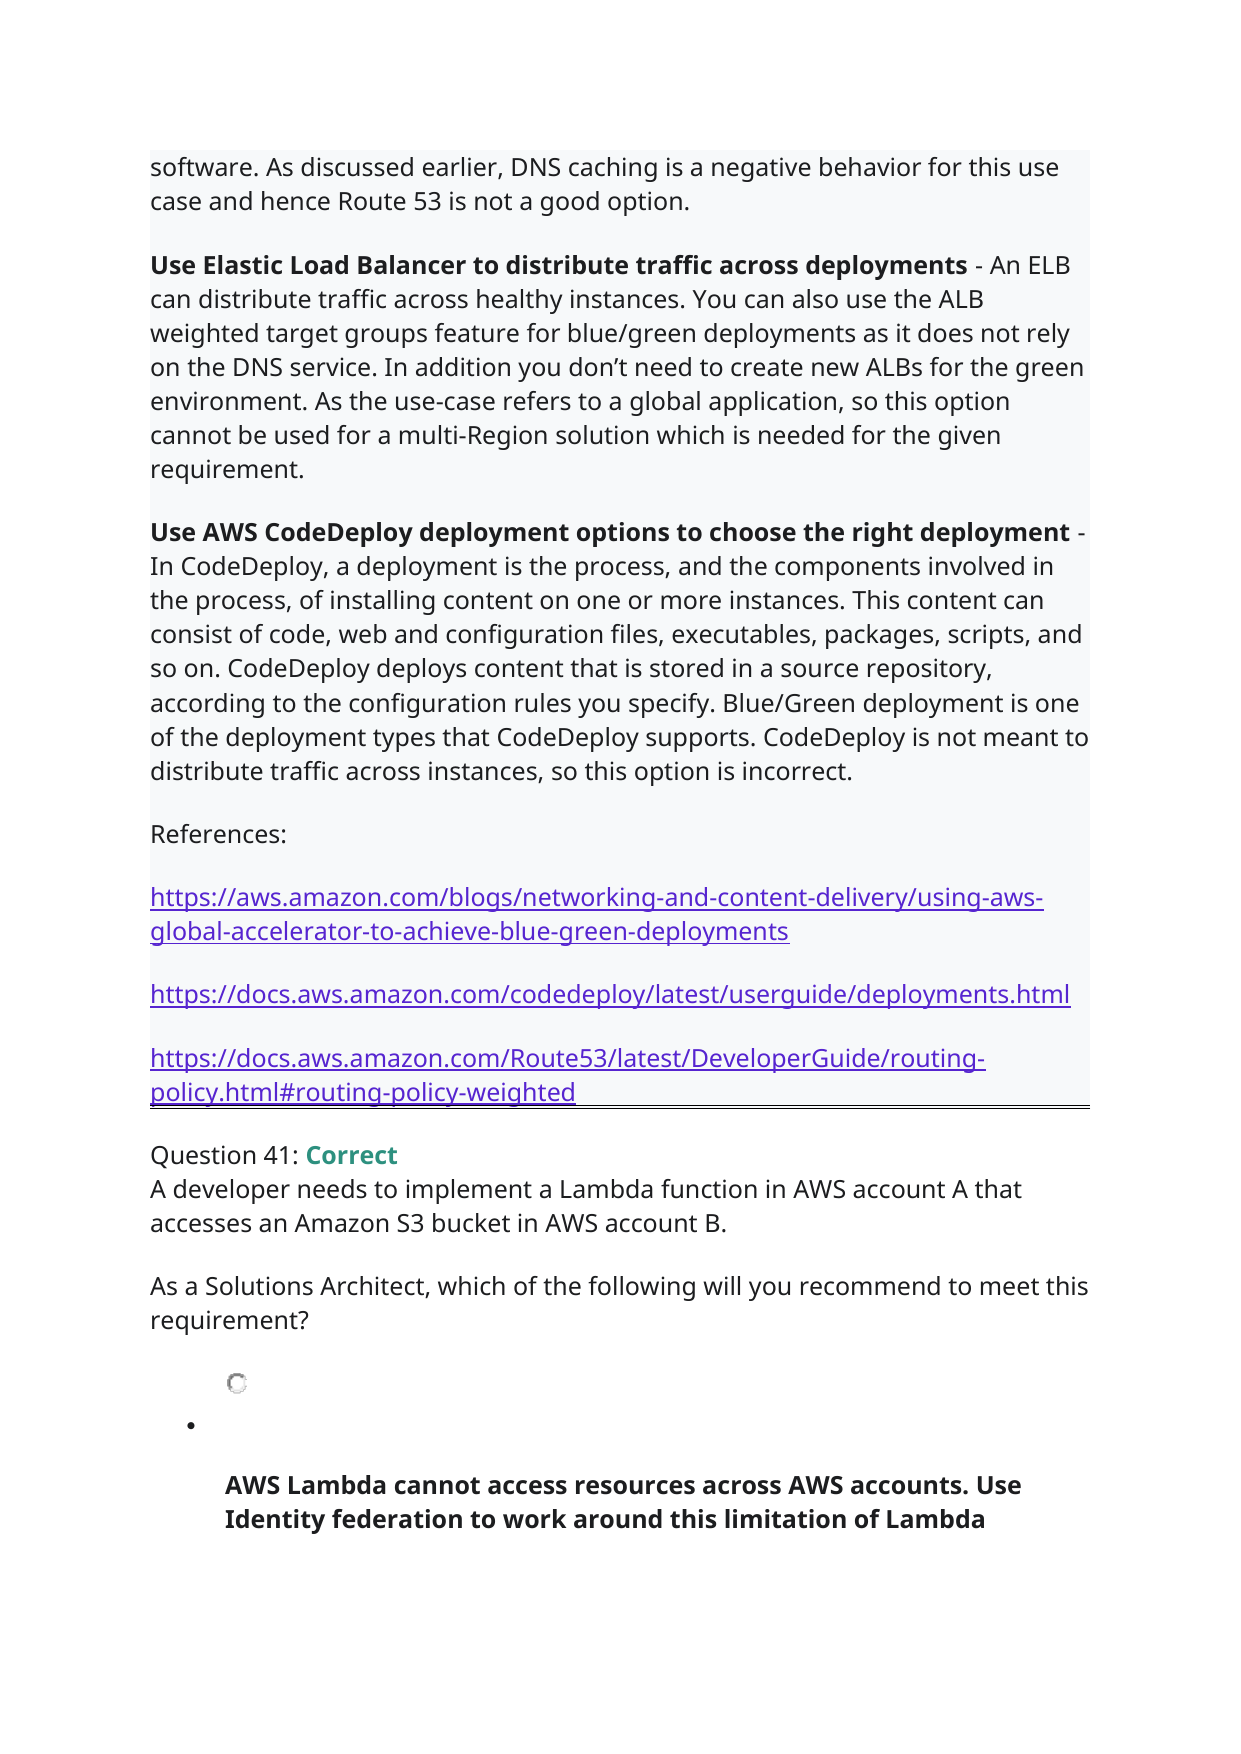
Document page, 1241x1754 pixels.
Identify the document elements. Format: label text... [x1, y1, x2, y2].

text Use AWS CodeDeploy deployment options to choose the right deployment - In CodeDeploy, a deployment is the process, and the components involved in the process, of installing content on one or more instances. This content can consist of code, web and configuration files, executables, packages, scripts, and so on. CodeDeploy deploys content that is stored in a source repository, according to the configuration rules you specify. Blue/Green deployment is one of the deployment types that CodeDeploy supports. CodeDeploy is not meant to distribute traffic across instances, so this option is incorrect. [150, 515, 1090, 787]
text As a Solutions Architect, which of the following will you recommend to meet this requirement? [150, 1269, 1090, 1337]
text References: [150, 817, 1090, 851]
text Question 41: Correct [150, 1138, 1090, 1172]
text AWS Lambda cannot access resources across AWS accounts. Use Identity federation to work around this limitation of Lambda [225, 1468, 1090, 1536]
text https://aws.amazon.com/blogs/networking-and-content-delivery/using-aws-global-accelerator-to-achieve-blue-green-deployments [150, 880, 1090, 948]
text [150, 150, 1090, 218]
text https://docs.aws.amazon.com/Route53/latest/DeveloperGuide/routing-policy.html#routing-policy-weighted [150, 1040, 1090, 1105]
text Use Elastic Load Balancer to distribute traffic across deployments - An ELB can distribute traffic across healthy instances. You can also use the ALB weighted target groups feature for blue/green deployments as it does not rely on the DNS service. In addition you don’t need to create new ALBs for the green environment. As the use-case refers to a global application, so this option cannot be used for a multi-Region solution which is needed for the given requirement. [150, 247, 1090, 486]
text https://docs.aws.amazon.com/codedeploy/latest/userguide/deployments.html [150, 977, 1090, 1011]
text A developer needs to implement a Lambda function in AWS account A that accesses an Amazon S3 bucket in AWS account B. [150, 1172, 1090, 1240]
